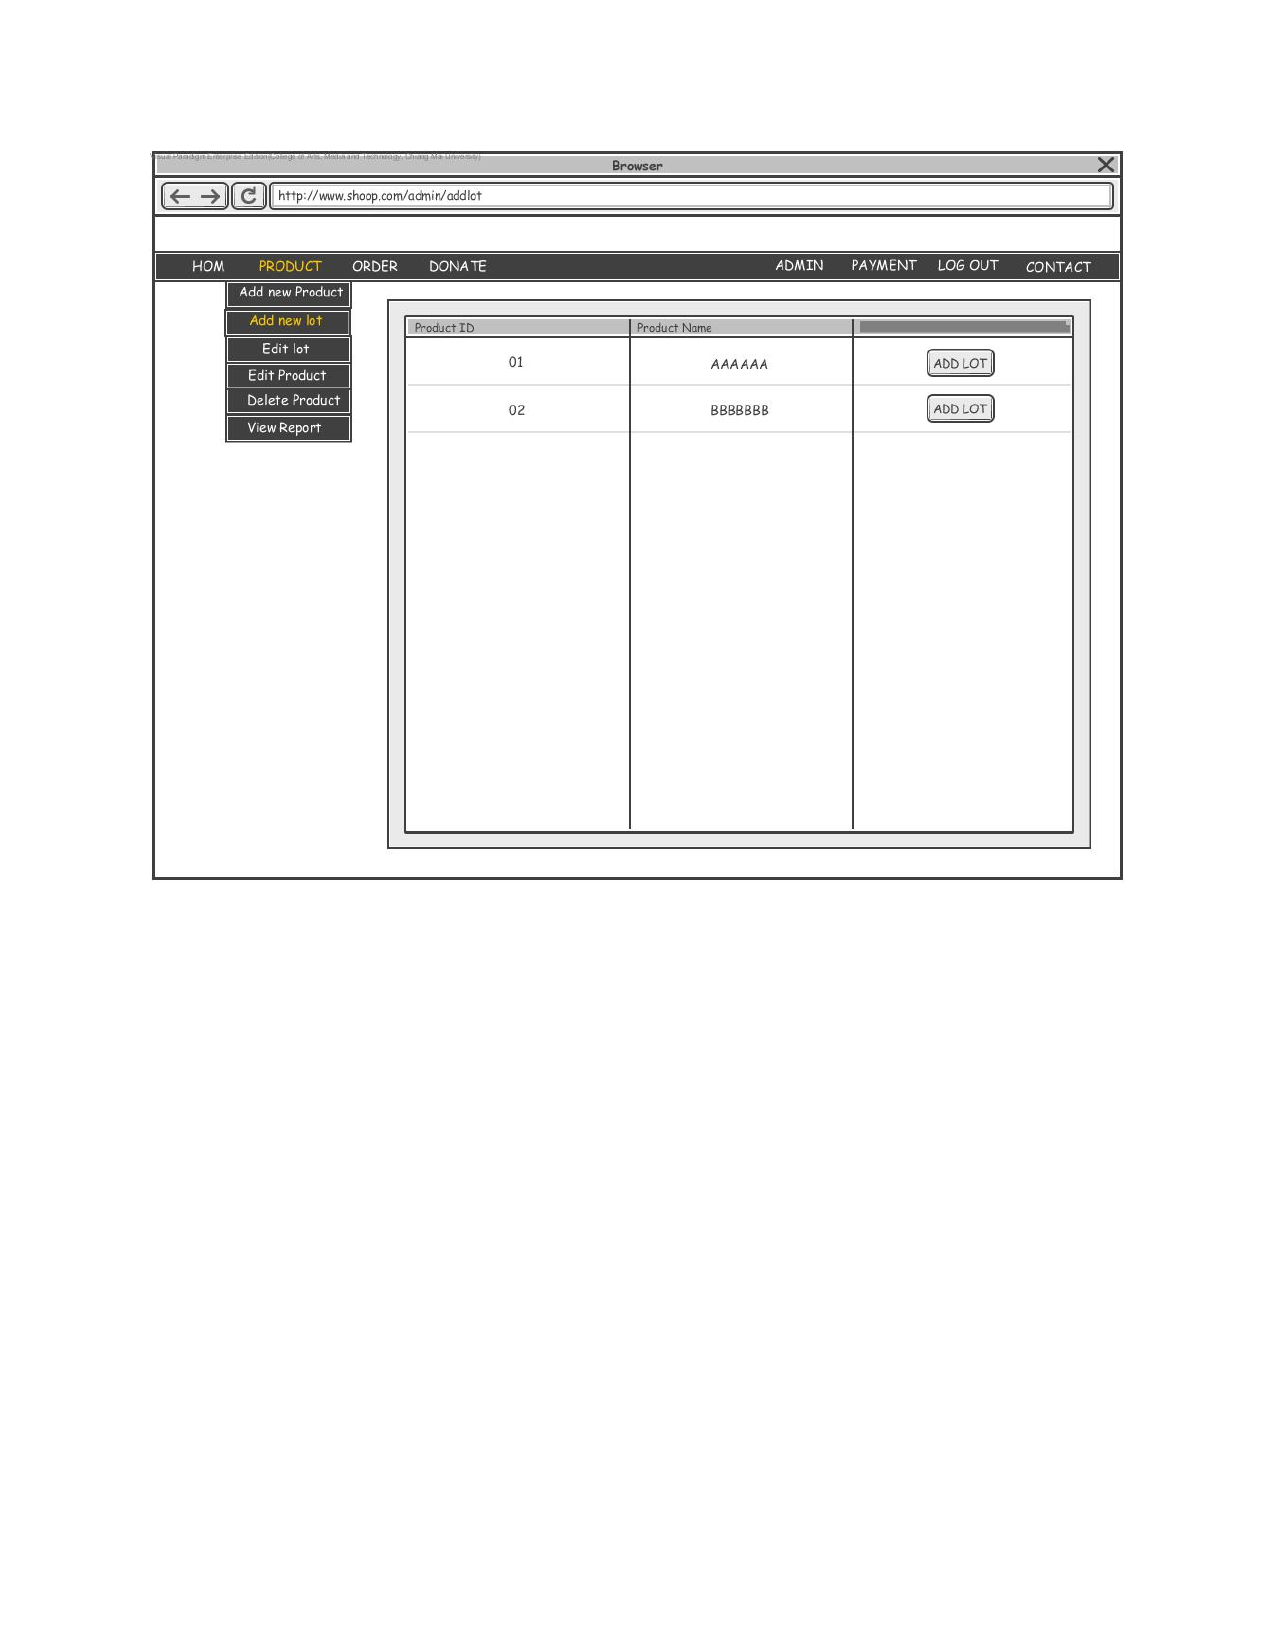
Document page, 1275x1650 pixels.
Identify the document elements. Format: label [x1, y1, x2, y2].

picture [150, 150, 1125, 883]
